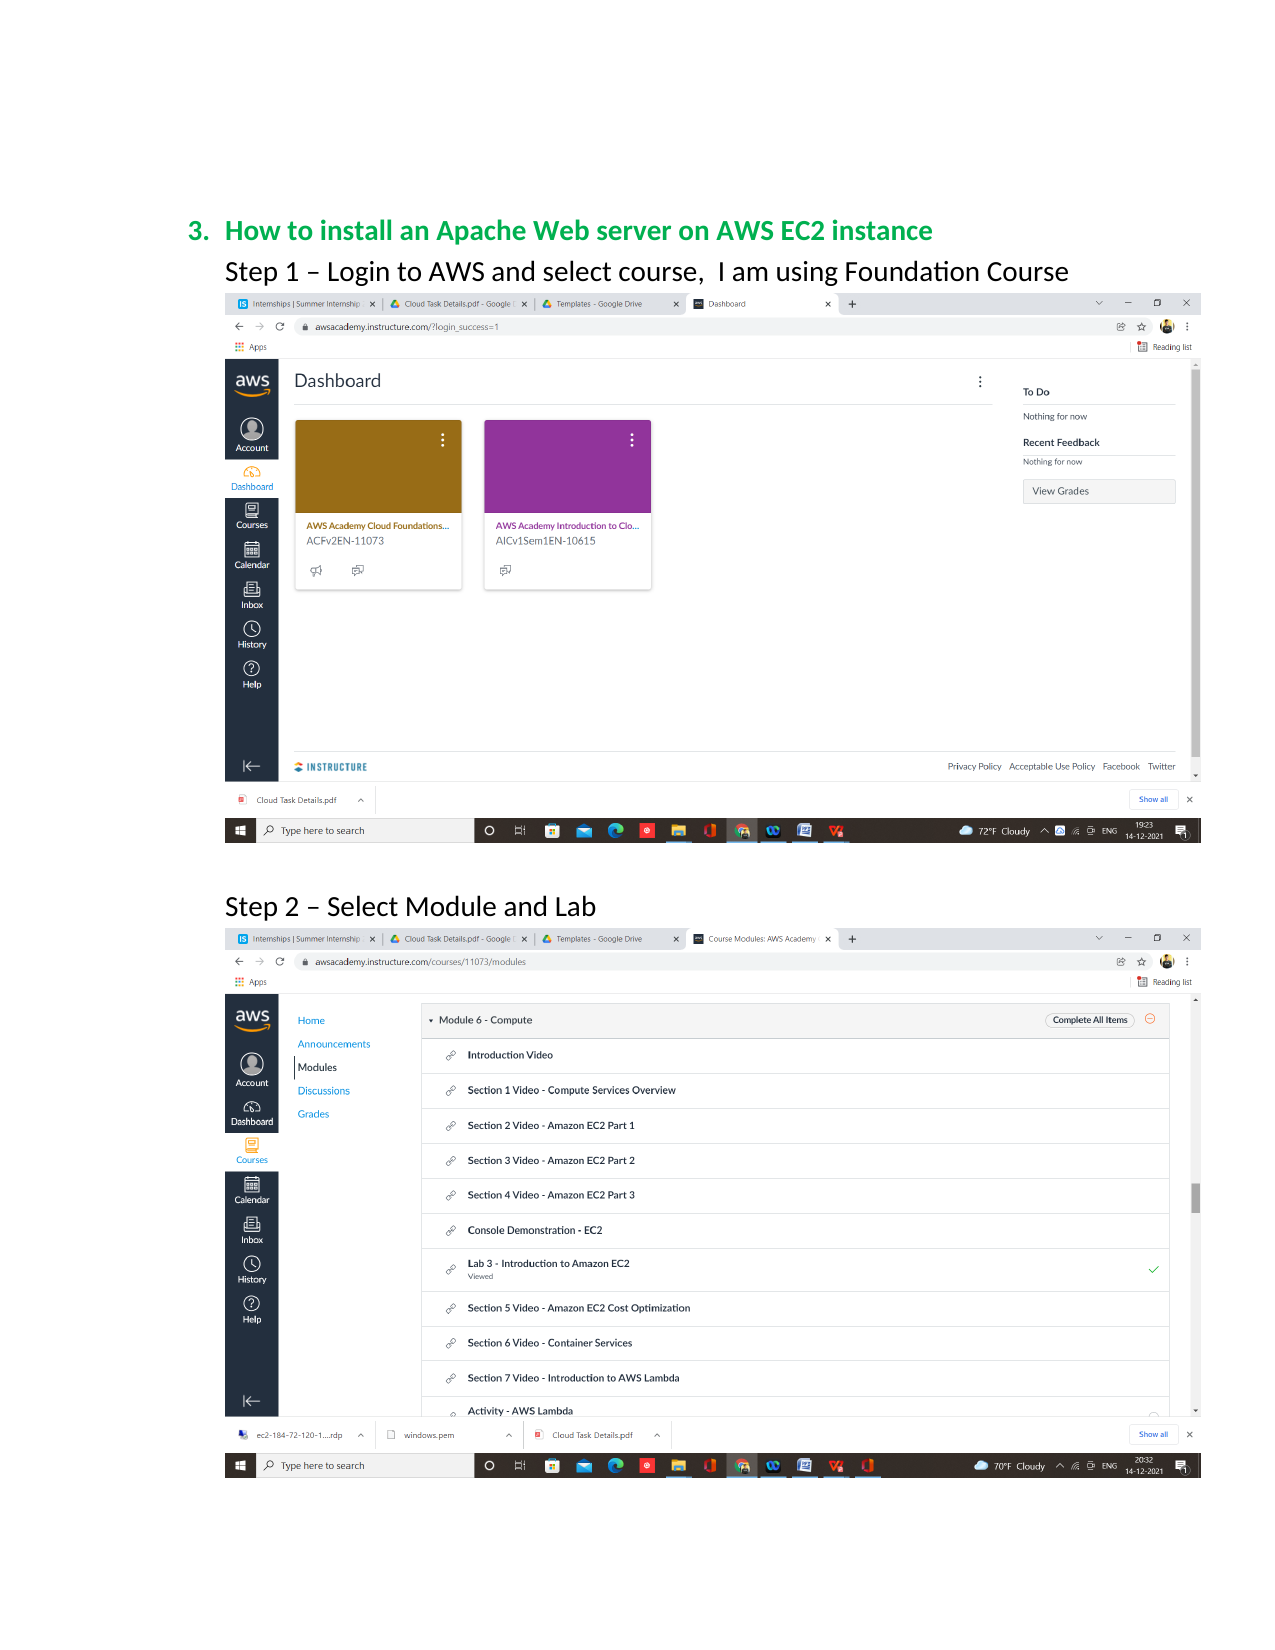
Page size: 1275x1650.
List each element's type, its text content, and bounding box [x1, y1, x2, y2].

list How to install an Apache Web server on AWS EC2 instance [187, 212, 1125, 247]
list Step 2 – Select Module and Lab [225, 888, 1125, 923]
picture [225, 928, 1201, 1478]
list Step 1 – Login to AWS and select course, I am using Foundation Course [225, 253, 1125, 288]
picture [225, 293, 1201, 843]
